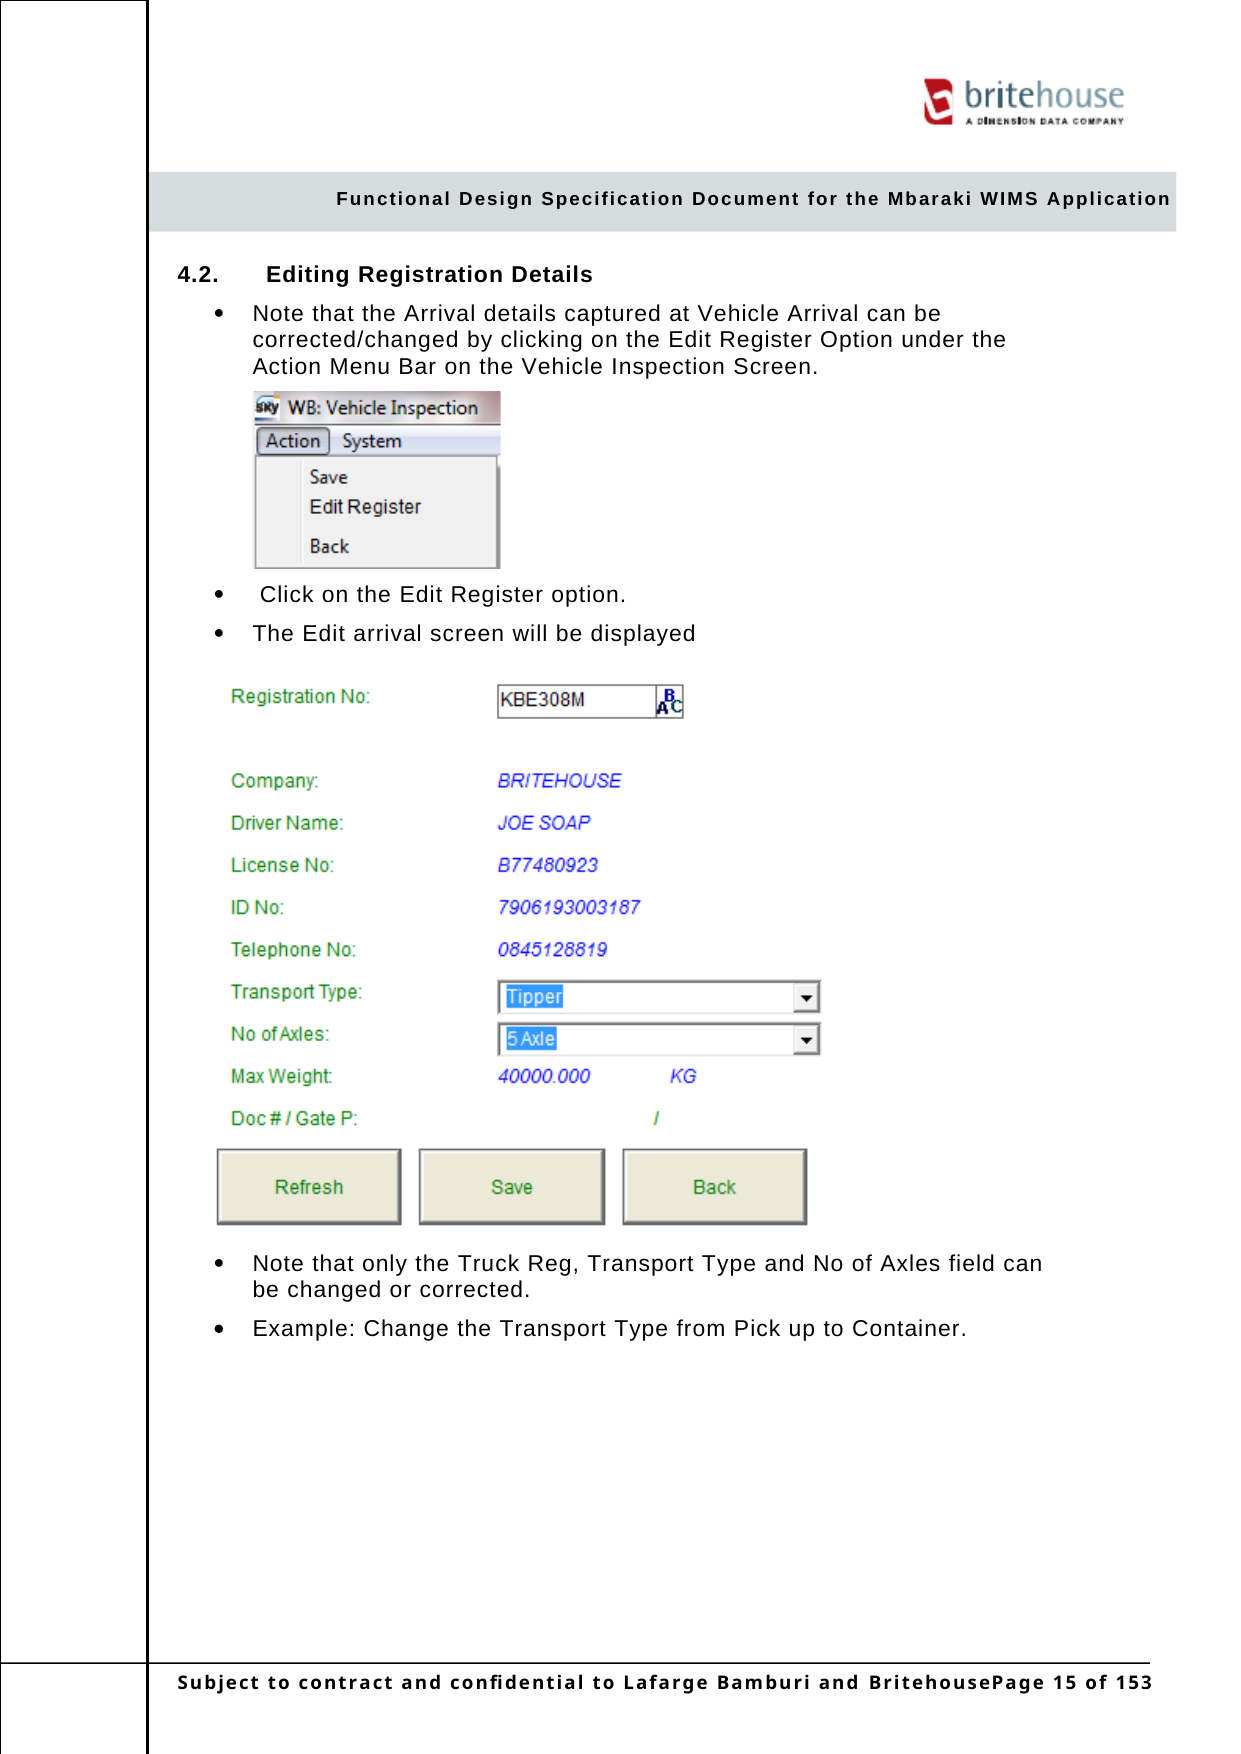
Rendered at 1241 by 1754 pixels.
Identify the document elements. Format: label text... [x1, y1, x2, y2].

picture [214, 658, 839, 1238]
list Note that the Arrival details captured at Vehicle Arrival can be corrected/changed by clicking on the Edit Register Option under the Action Menu Bar on the Vehicle Inspection Screen. [215, 300, 1063, 379]
subtitle Editing Registration Details [177, 261, 1152, 288]
list Click on the Edit Register option. [215, 581, 1063, 607]
picture [908, 58, 1144, 140]
picture [252, 391, 501, 569]
list Note that only the Truck Reg, Transport Type and No of Axles field can be changed or corrected. [215, 1250, 1063, 1303]
list Example: Change the Transport Type from Pick up to Container. [215, 1315, 1063, 1342]
list The Edit arrival screen will be displayed [215, 619, 1063, 646]
